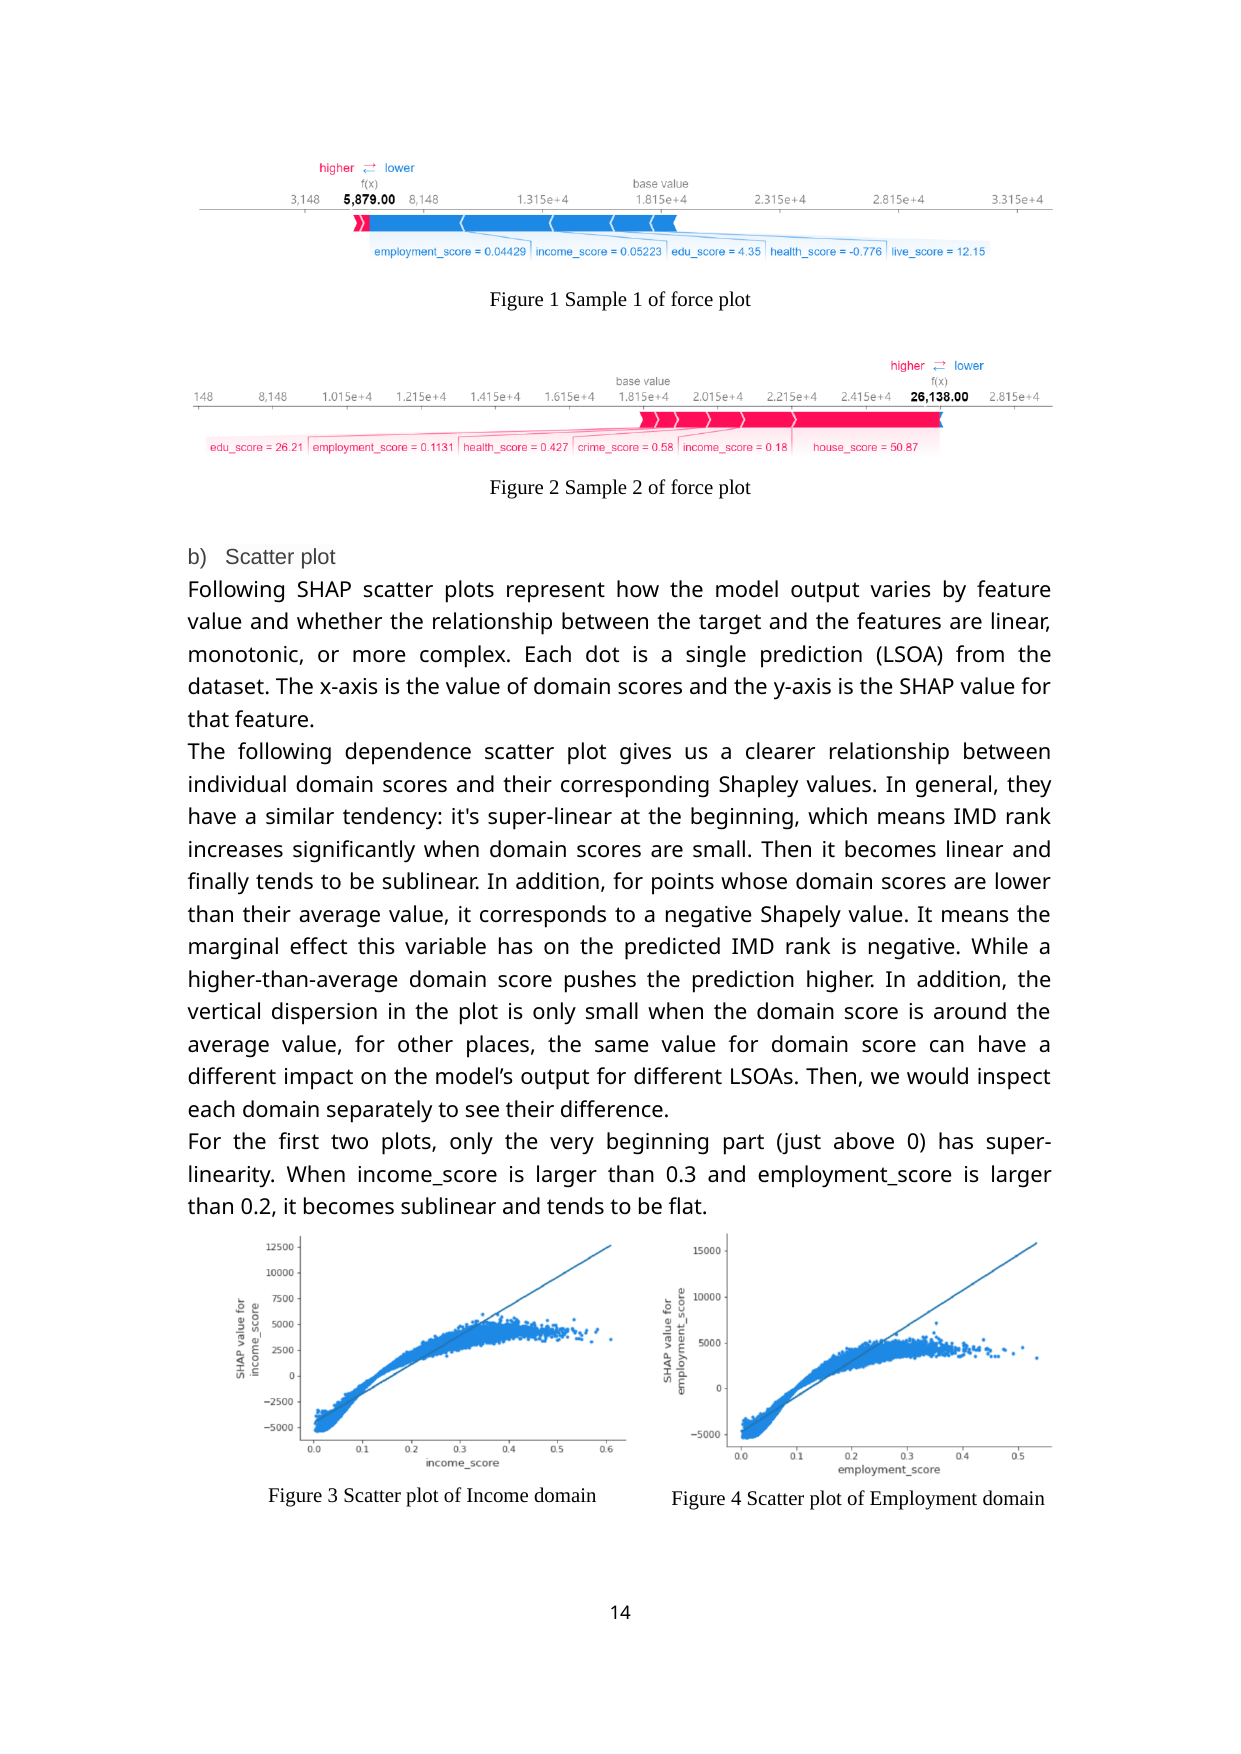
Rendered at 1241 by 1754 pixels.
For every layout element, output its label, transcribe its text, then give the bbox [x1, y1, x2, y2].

picture [658, 1229, 1058, 1477]
text Following SHAP scatter plots represent how the model output varies by feature value and whether the relationship between the target and the features are linear, monotonic, or more complex. Each dot is a single prediction (LSOA) from the dataset. The x-axis is the value of domain scores and the y-axis is the SHAP value for that feature. [187, 572, 1053, 735]
text For the first two plots, only the very beginning part (just above 0) has super-linearity. When income_score is larger than 0.3 and employment_score is larger than 0.2, it becomes sublinear and tends to be flat. [187, 1125, 1053, 1222]
text The following dependence scatter plot gives us a clearer relationship between individual domain scores and their corresponding Shapley values. In general, they have a similar tendency: it's super-linear at the beginning, which means IMD rank increases significantly when domain scores are small. Then it becomes linear and finally tends to be sublinear. In addition, for points whose domain scores are lower than their average value, it corresponds to a negative Shapely value. It means the marginal effect this variable has on the predicted IMD rank is negative. While a higher-than-average domain score pushes the prediction higher. In addition, the vertical dispersion in the plot is only small when the domain score is around the average value, for other places, the same value for domain score can have a different impact on the model’s output for different LSOAs. Then, we would inspect each domain separately to see their difference. [187, 735, 1053, 1125]
picture [187, 355, 1053, 466]
list Scatter plot [187, 540, 1053, 572]
picture [187, 152, 1053, 278]
picture [230, 1229, 635, 1474]
